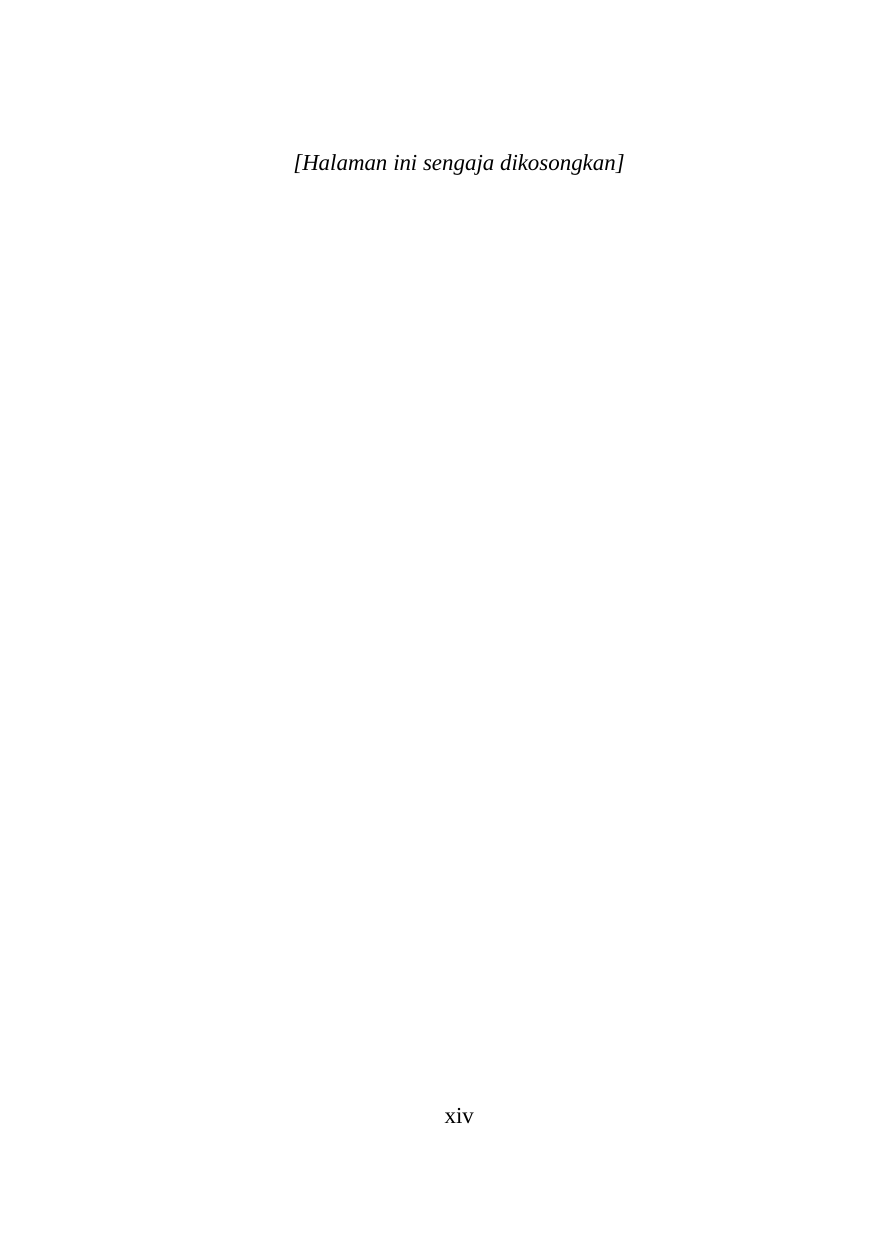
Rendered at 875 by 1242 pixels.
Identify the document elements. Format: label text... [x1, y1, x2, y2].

text [Halaman ini sengaja dikosongkan] [121, 149, 797, 175]
